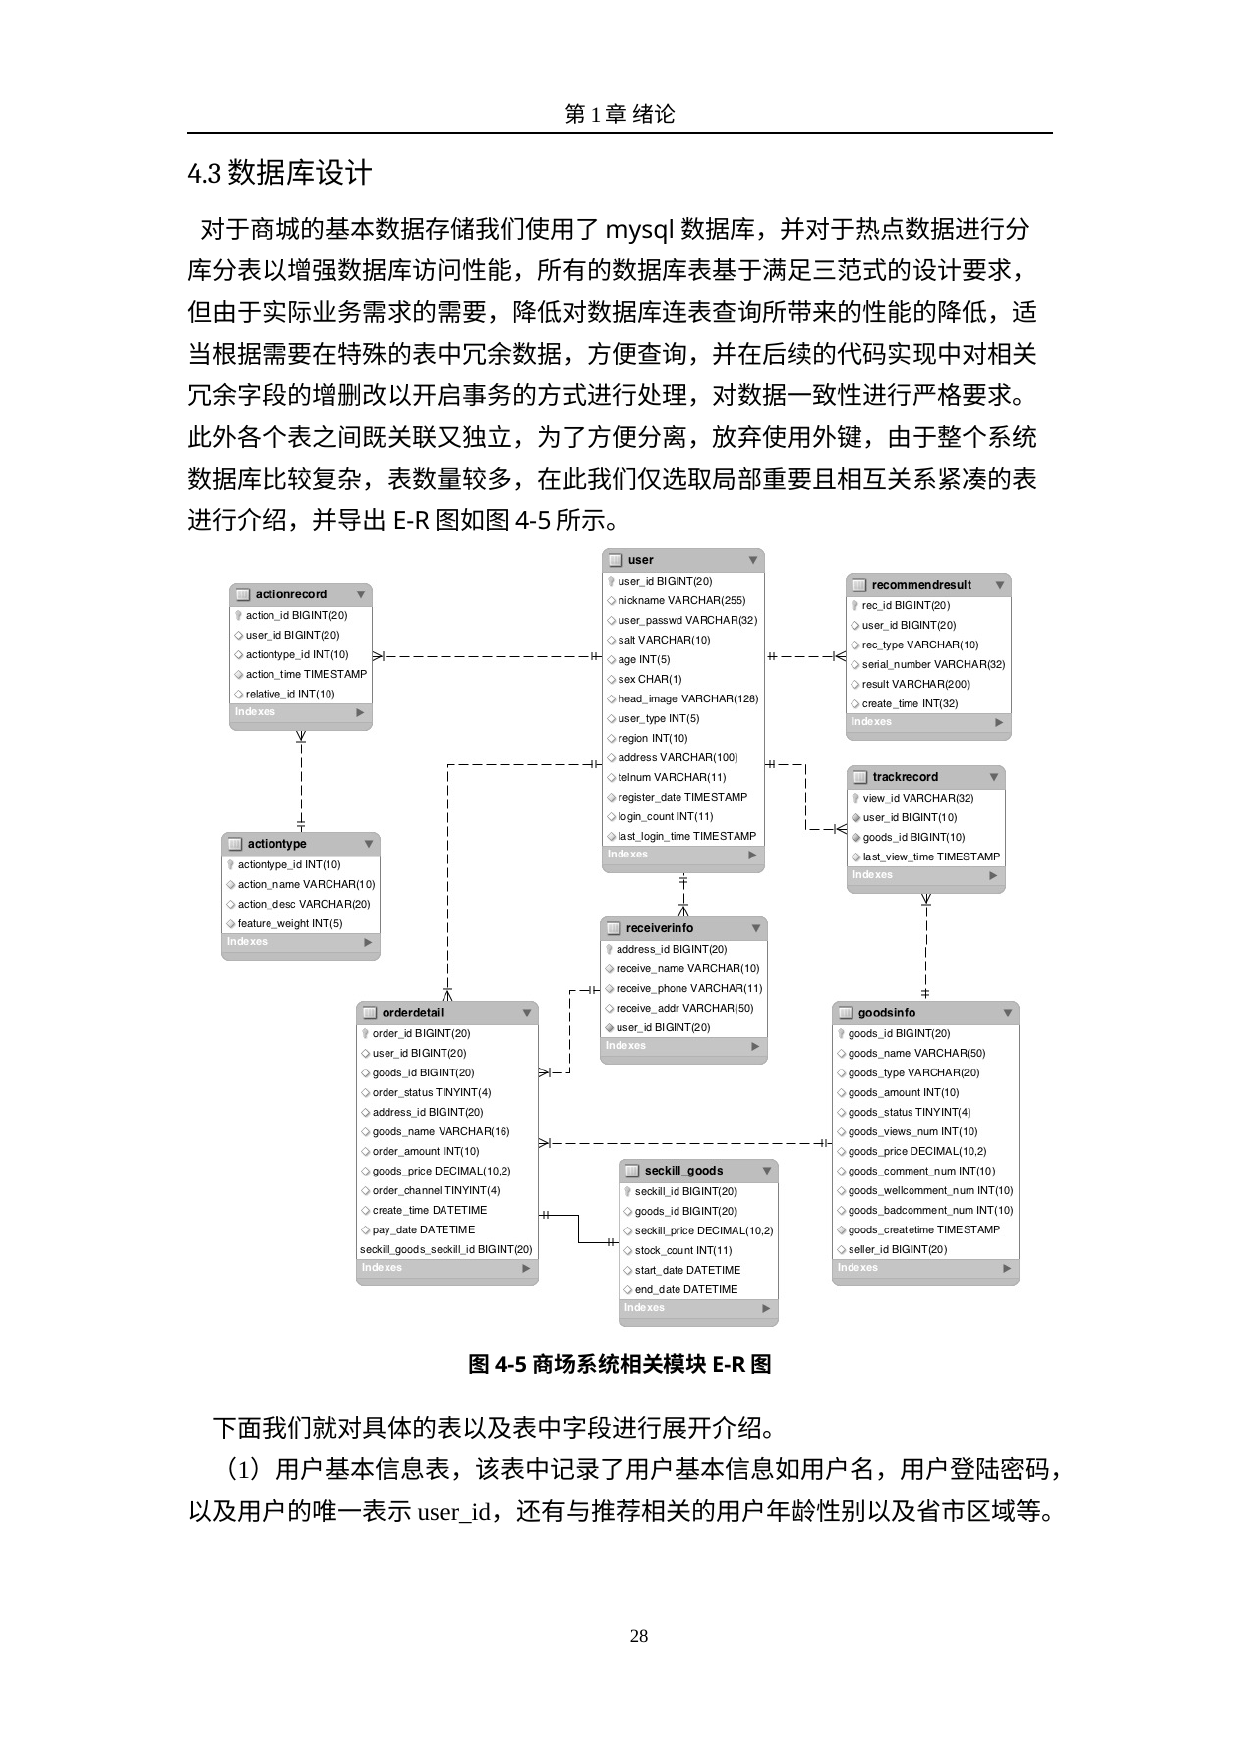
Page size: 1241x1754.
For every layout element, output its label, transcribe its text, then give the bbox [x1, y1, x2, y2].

picture [211, 538, 1028, 1335]
text 图4-5 商场系统相关模块E-R图 [187, 1347, 1053, 1379]
subtitle 4.3 数据库设计 [187, 150, 1053, 192]
text 对于商城的基本数据存储我们使用了mysql数据库，并对于热点数据进行分库分表以增强数据库访问性能，所有的数据库表基于满足三范式的设计要求，但由于实际业务需求的需要，降低对数据库连表查询所带来的性能的降低，适当根据需要在特殊的表中冗余数据，方便查询，并在后续的代码实现中对相关冗余字段的增删改以开启事务的方式进行处理，对数据一致性进行严格要求。此外各个表之间既关联又独立，为了方便分离，放弃使用外键，由于整个系统数据库比较复杂，表数量较多，在此我们仅选取局部重要且相互关系紧凑的表进行介绍，并导出E-R图如图4-5所示。 [187, 205, 1053, 538]
text （1）用户基本信息表，该表中记录了用户基本信息如用户名，用户登陆密码，以及用户的唯一表示user_id，还有与推荐相关的用户年龄性别以及省市区域等。 [187, 1445, 1053, 1529]
text 下面我们就对具体的表以及表中字段进行展开介绍。 [187, 1404, 1053, 1445]
